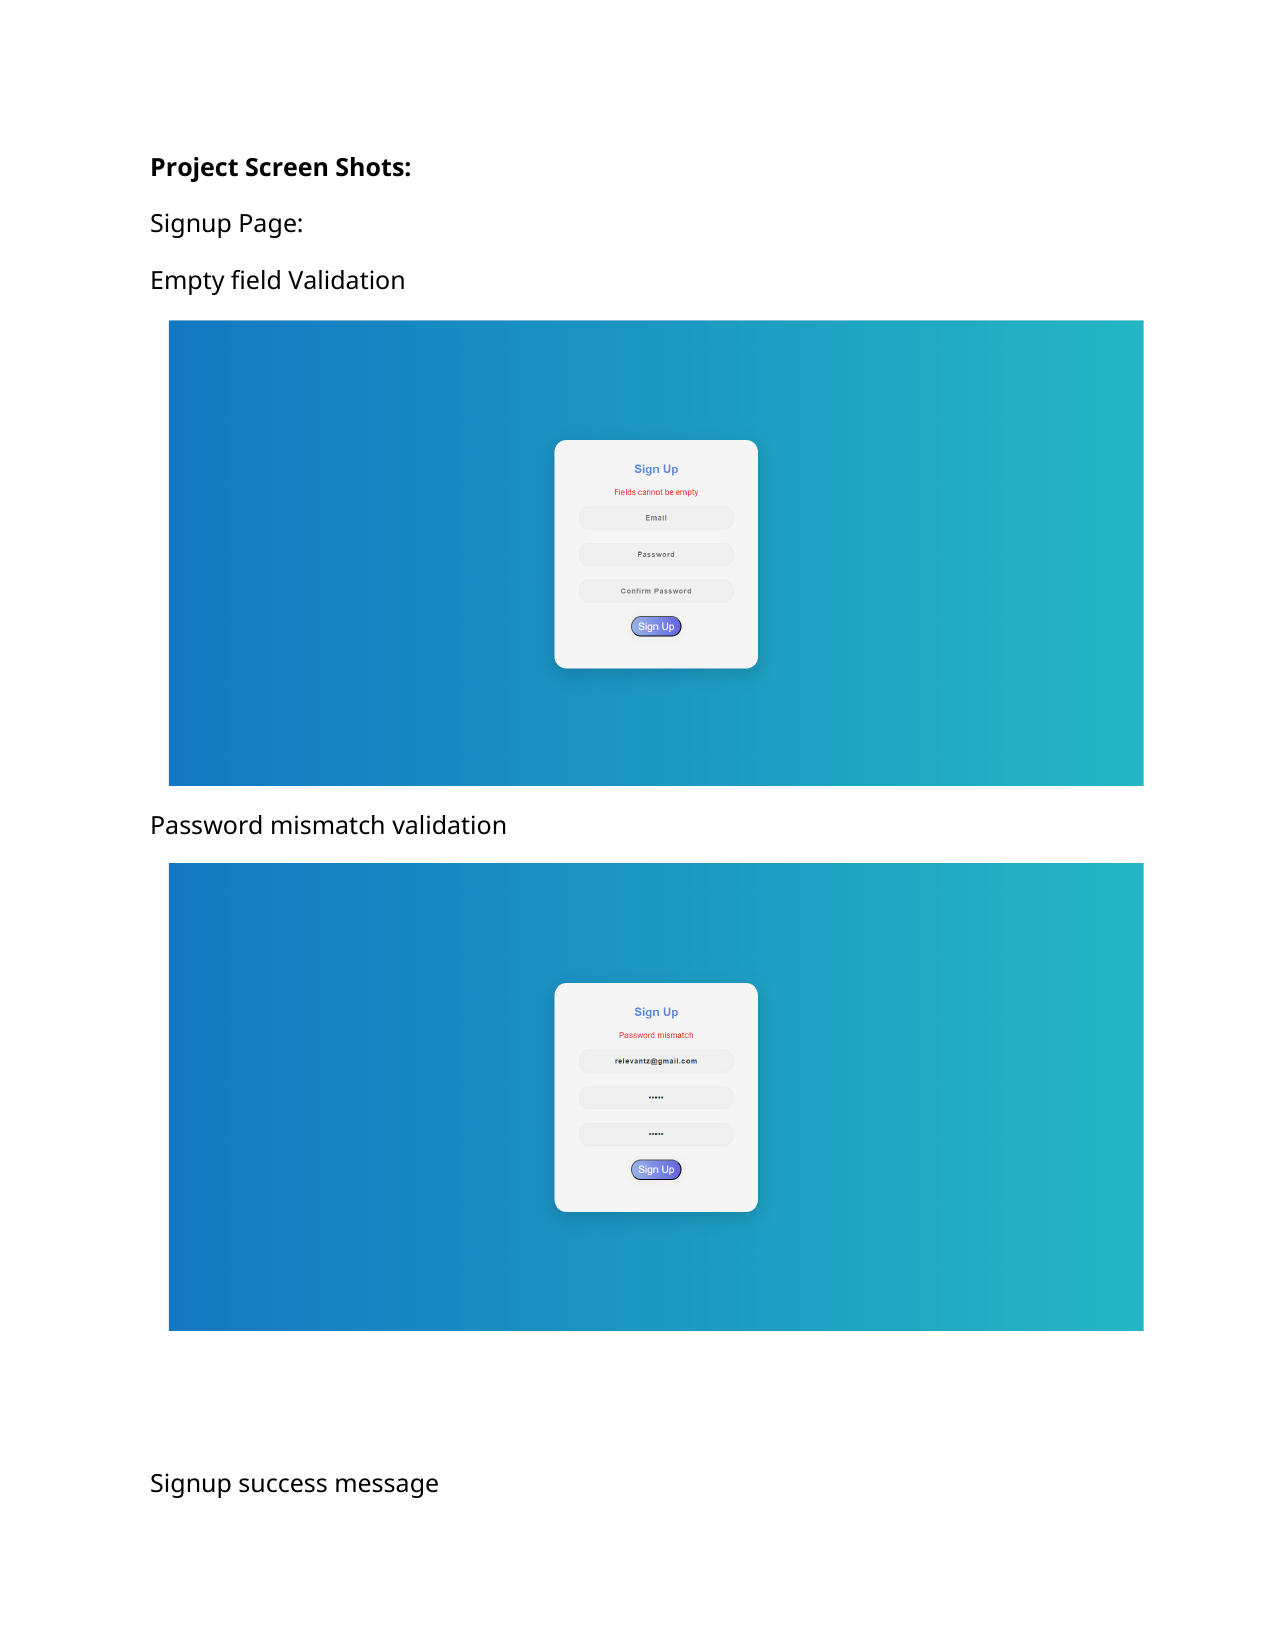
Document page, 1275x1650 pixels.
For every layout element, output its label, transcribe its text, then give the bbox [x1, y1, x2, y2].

text Project Screen Shots: [150, 150, 1125, 184]
text Signup success message [150, 1465, 1125, 1499]
text Empty field Validation [150, 262, 1125, 296]
text Password mismatch validation [150, 808, 1125, 842]
text Signup Page: [150, 206, 1125, 240]
